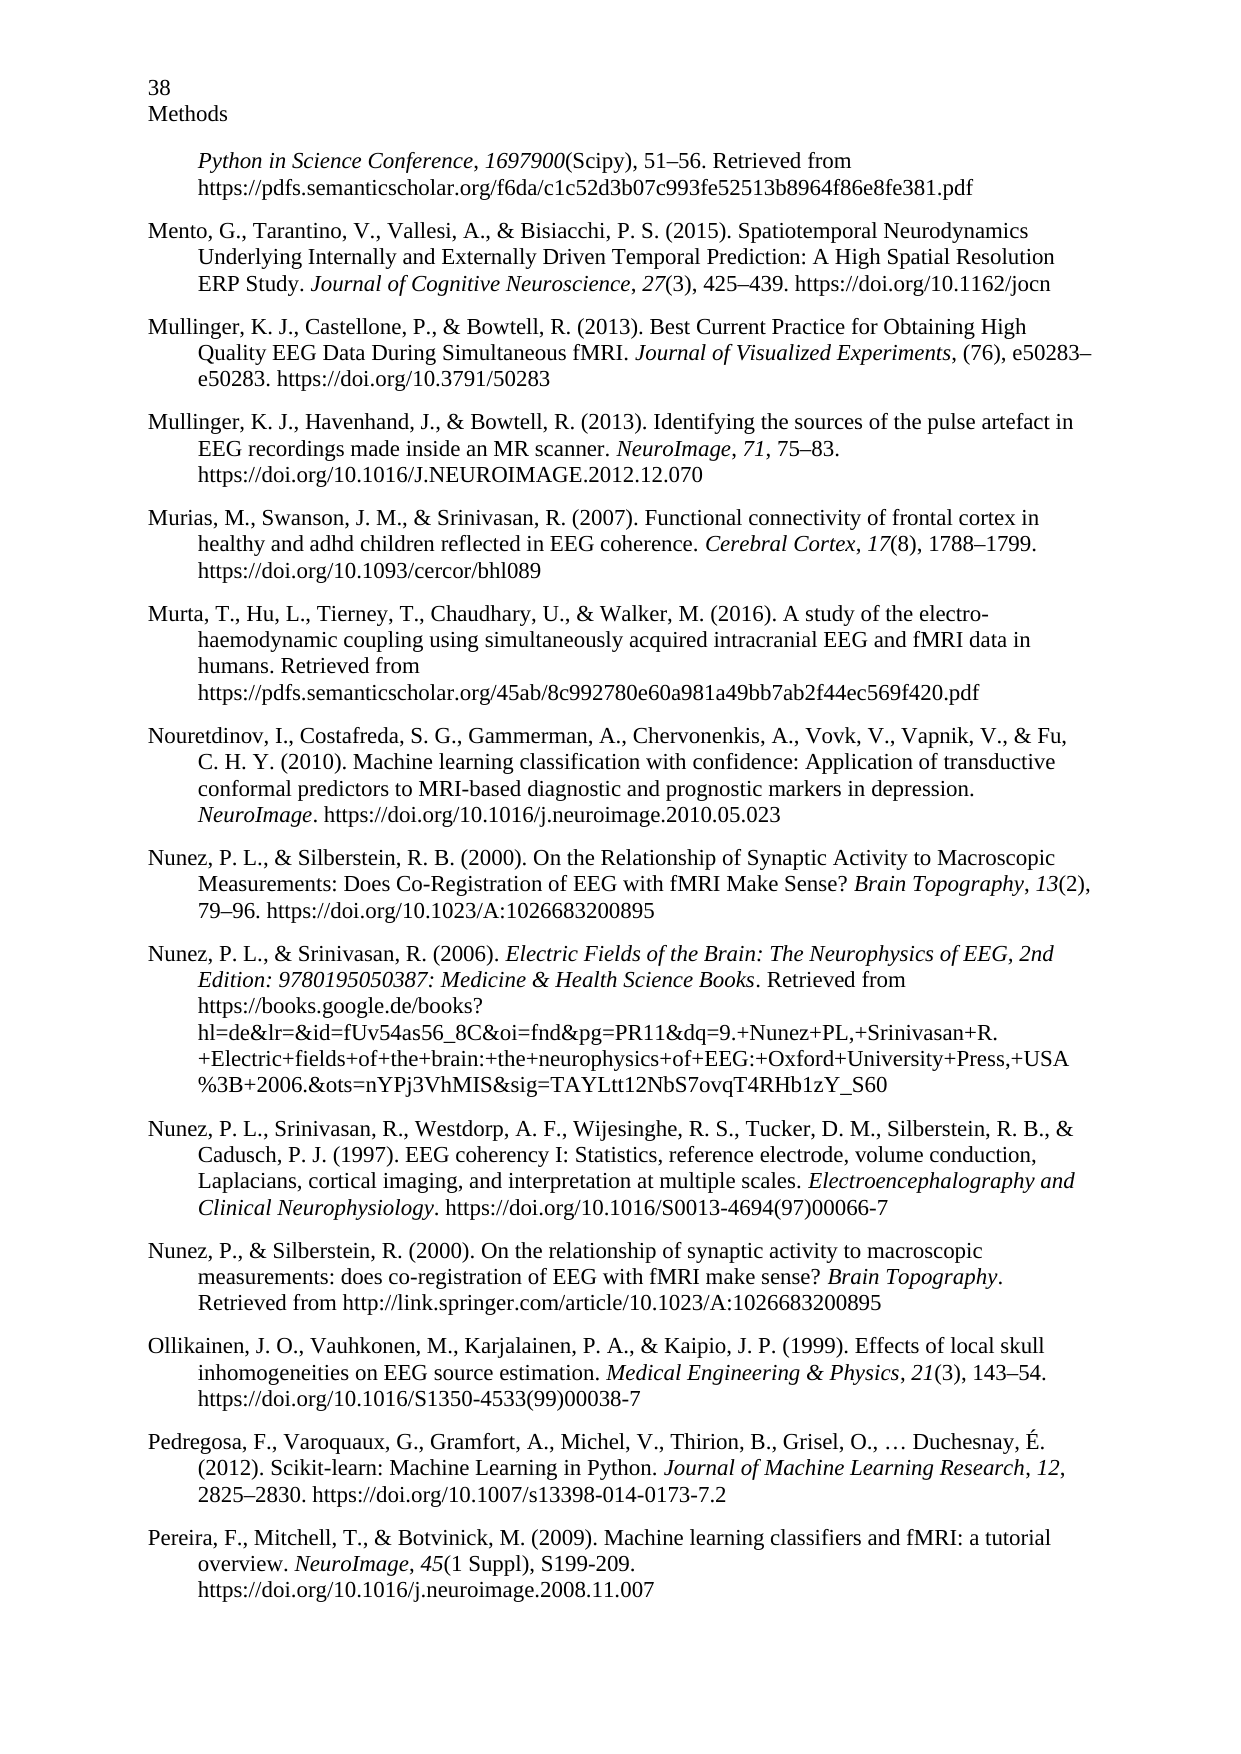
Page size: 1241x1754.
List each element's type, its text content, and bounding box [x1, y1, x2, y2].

text Murta, T., Hu, L., Tierney, T., Chaudhary, U., & Walker, M. (2016). A study of the electro-haemodynamic coupling using simultaneously acquired intracranial EEG and fMRI data in humans. Retrieved from https://pdfs.semanticscholar.org/45ab/8c992780e60a981a49bb7ab2f44ec569f420.pdf [148, 600, 1093, 705]
text Nunez, P. L., Srinivasan, R., Westdorp, A. F., Wijesinghe, R. S., Tucker, D. M., Silberstein, R. B., & Cadusch, P. J. (1997). EEG coherency I: Statistics, reference electrode, volume conduction, Laplacians, cortical imaging, and interpretation at multiple scales. Electroencephalography and Clinical Neurophysiology. https://doi.org/10.1016/S0013-4694(97)00066-7 [148, 1114, 1093, 1220]
text Pedregosa, F., Varoquaux, G., Gramfort, A., Michel, V., Thirion, B., Grisel, O., … Duchesnay, É. (2012). Scikit-learn: Machine Learning in Python. Journal of Machine Learning Research, 12, 2825–2830. https://doi.org/10.1007/s13398-014-0173-7.2 [148, 1428, 1093, 1507]
text Mullinger, K. J., Havenhand, J., & Bowtell, R. (2013). Identifying the sources of the pulse artefact in EEG recordings made inside an MR scanner. NeuroImage, 71, 75–83. https://doi.org/10.1016/J.NEUROIMAGE.2012.12.070 [148, 408, 1093, 487]
text Murias, M., Swanson, J. M., & Srinivasan, R. (2007). Functional connectivity of frontal cortex in healthy and adhd children reflected in EEG coherence. Cerebral Cortex, 17(8), 1788–1799. https://doi.org/10.1093/cercor/bhl089 [148, 504, 1093, 583]
text Nouretdinov, I., Costafreda, S. G., Gammerman, A., Chervonenkis, A., Vovk, V., Vapnik, V., & Fu, C. H. Y. (2010). Machine learning classification with confidence: Application of transductive conformal predictors to MRI-based diagnostic and prognostic markers in depression. NeuroImage. https://doi.org/10.1016/j.neuroimage.2010.05.023 [148, 722, 1093, 827]
text Mento, G., Tarantino, V., Vallesi, A., & Bisiacchi, P. S. (2015). Spatiotemporal Neurodynamics Underlying Internally and Externally Driven Temporal Prediction: A High Spatial Resolution ERP Study. Journal of Cognitive Neuroscience, 27(3), 425–439. https://doi.org/10.1162/jocn [148, 217, 1093, 296]
text Pereira, F., Mitchell, T., & Botvinick, M. (2009). Machine learning classifiers and fMRI: a tutorial overview. NeuroImage, 45(1 Suppl), S199-209. https://doi.org/10.1016/j.neuroimage.2008.11.007 [148, 1524, 1093, 1603]
text Ollikainen, J. O., Vauhkonen, M., Karjalainen, P. A., & Kaipio, J. P. (1999). Effects of local skull inhomogeneities on EEG source estimation. Medical Engineering & Physics, 21(3), 143–54. https://doi.org/10.1016/S1350-4533(99)00038-7 [148, 1332, 1093, 1411]
text Mullinger, K. J., Castellone, P., & Bowtell, R. (2013). Best Current Practice for Obtaining High Quality EEG Data During Simultaneous fMRI. Journal of Visualized Experiments, (76), e50283–e50283. https://doi.org/10.3791/50283 [148, 313, 1093, 392]
text Nunez, P., & Silberstein, R. (2000). On the relationship of synaptic activity to macroscopic measurements: does co-registration of EEG with fMRI make sense? Brain Topography. Retrieved from http://link.springer.com/article/10.1023/A:1026683200895 [148, 1237, 1093, 1316]
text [148, 148, 1093, 200]
text Nunez, P. L., & Srinivasan, R. (2006). Electric Fields of the Brain: The Neurophysics of EEG, 2nd Edition: 9780195050387: Medicine & Health Science Books. Retrieved from https://books.google.de/books?hl=de&lr=&id=fUv54as56_8C&oi=fnd&pg=PR11&dq=9.+Nunez+PL,+Srinivasan+R.+Electric+fields+of+the+brain:+the+neurophysics+of+EEG:+Oxford+University+Press,+USA%3B+2006.&ots=nYPj3VhMIS&sig=TAYLtt12NbS7ovqT4RHb1zY_S60 [148, 940, 1093, 1098]
text Nunez, P. L., & Silberstein, R. B. (2000). On the Relationship of Synaptic Activity to Macroscopic Measurements: Does Co-Registration of EEG with fMRI Make Sense? Brain Topography, 13(2), 79–96. https://doi.org/10.1023/A:1026683200895 [148, 844, 1093, 923]
